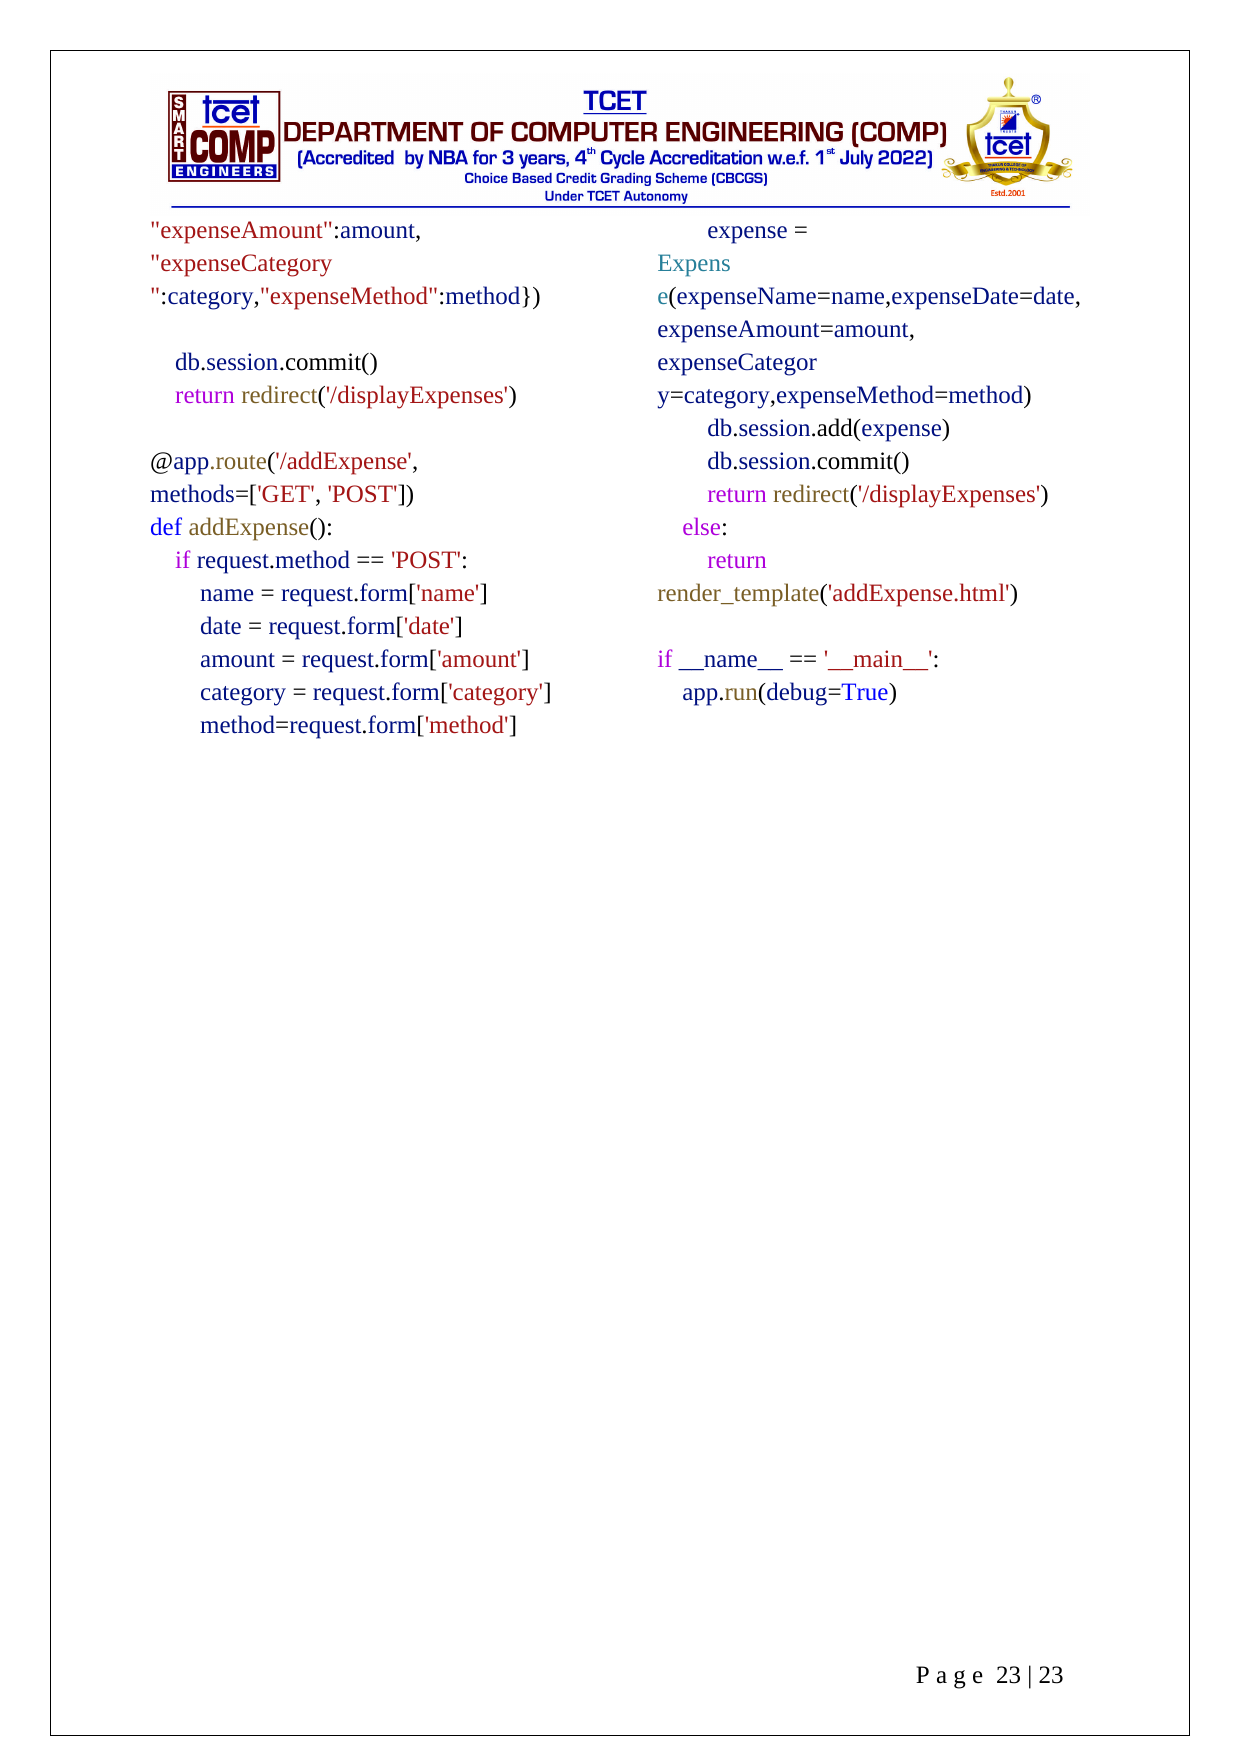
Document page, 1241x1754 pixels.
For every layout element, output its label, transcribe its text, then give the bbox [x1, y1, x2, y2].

text date = request.form['date'] [150, 611, 583, 640]
picture [150, 73, 1091, 216]
text return redirect('/displayExpenses') [150, 380, 583, 409]
text db.session.commit() [150, 347, 583, 376]
text expense = Expense(expenseName=name,expenseDate=date, expenseAmount=amount, expenseCategory=category,expenseMethod=method) [657, 216, 1090, 409]
text def addExpense(): [150, 512, 583, 541]
text method=request.form['method'] [150, 710, 583, 739]
text return redirect('/displayExpenses') [657, 479, 1090, 508]
text if __name__ == '__main__': [657, 644, 1090, 673]
text name = request.form['name'] [150, 578, 583, 607]
text else: [657, 512, 1090, 541]
text db.session.add(expense) [657, 413, 1090, 442]
text app.run(debug=True) [657, 677, 1090, 706]
text return render_template('addExpense.html') [657, 545, 1090, 607]
text @app.route('/addExpense', methods=['GET', 'POST']) [150, 446, 583, 508]
text category = request.form['category'] [150, 677, 583, 706]
text amount = request.form['amount'] [150, 644, 583, 673]
text db.session.commit() [657, 446, 1090, 475]
text if request.method == 'POST': [150, 545, 583, 574]
